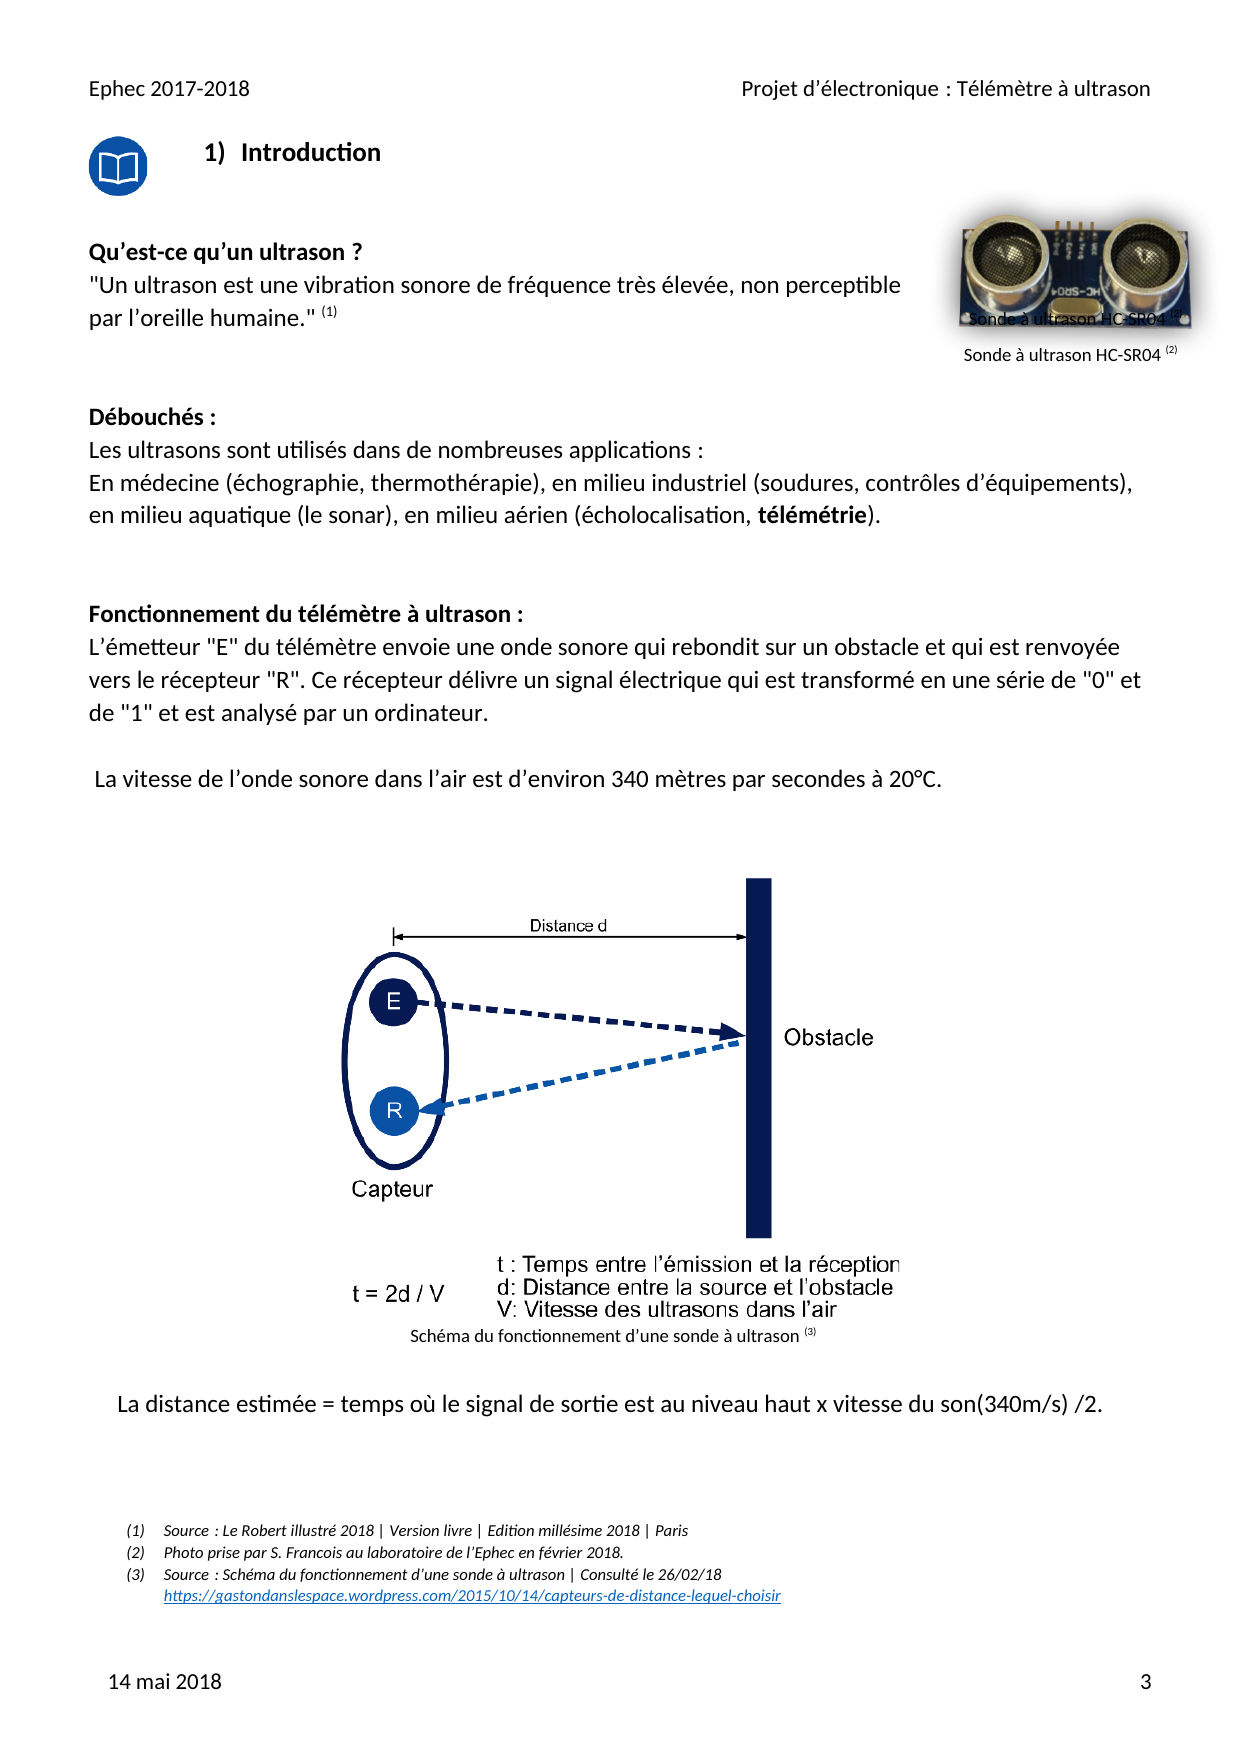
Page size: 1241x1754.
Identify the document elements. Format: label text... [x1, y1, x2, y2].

text Débouchés : [89, 401, 1152, 431]
picture [958, 214, 1192, 335]
text Les ultrasons sont utilisés dans de nombreuses applications : [89, 434, 1152, 464]
picture [341, 878, 900, 1317]
list Source : Le Robert illustré 2018 | Version livre | Edition millésime 2018 | Paris [126, 1520, 1152, 1540]
text Qu’est-ce qu’un ultrason ? [89, 236, 935, 267]
list Introduction [126, 135, 1152, 168]
text Fonctionnement du télémètre à ultrason : [89, 598, 1152, 629]
text L’émetteur "E" du télémètre envoie une onde sonore qui rebondit sur un obstacle et qui est renvoyée vers le récepteur "R". Ce récepteur délivre un signal électrique qui est transformé en une série de "0" et de "1" et est analysé par un ordinateur. [89, 631, 1152, 728]
text En médecine (échographie, thermothérapie), en milieu industriel (soudures, contrôles d’équipements), en milieu aquatique (le sonar), en milieu aérien (écholocalisation, télémétrie). [89, 467, 1152, 530]
text "Un ultrason est une vibration sonore de fréquence très élevée, non perceptible par l’oreille humaine." (1) [89, 269, 938, 333]
list Photo prise par S. Francois au laboratoire de l’Ephec en février 2018. [126, 1542, 1152, 1562]
text La vitesse de l’onde sonore dans l’air est d’environ 340 mètres par secondes à 20°C. [89, 763, 1152, 793]
text La distance estimée = temps où le signal de sortie est au niveau haut x vitesse du son(340m/s) /2. [89, 1388, 1152, 1419]
picture [88, 136, 148, 196]
list Source : Schéma du fonctionnement d’une sonde à ultrason | Consulté le 26/02/18 https://gastondanslespace.wordpress.com/2015/10/14/capteurs-de-distance-lequel-choisir [126, 1564, 1152, 1606]
